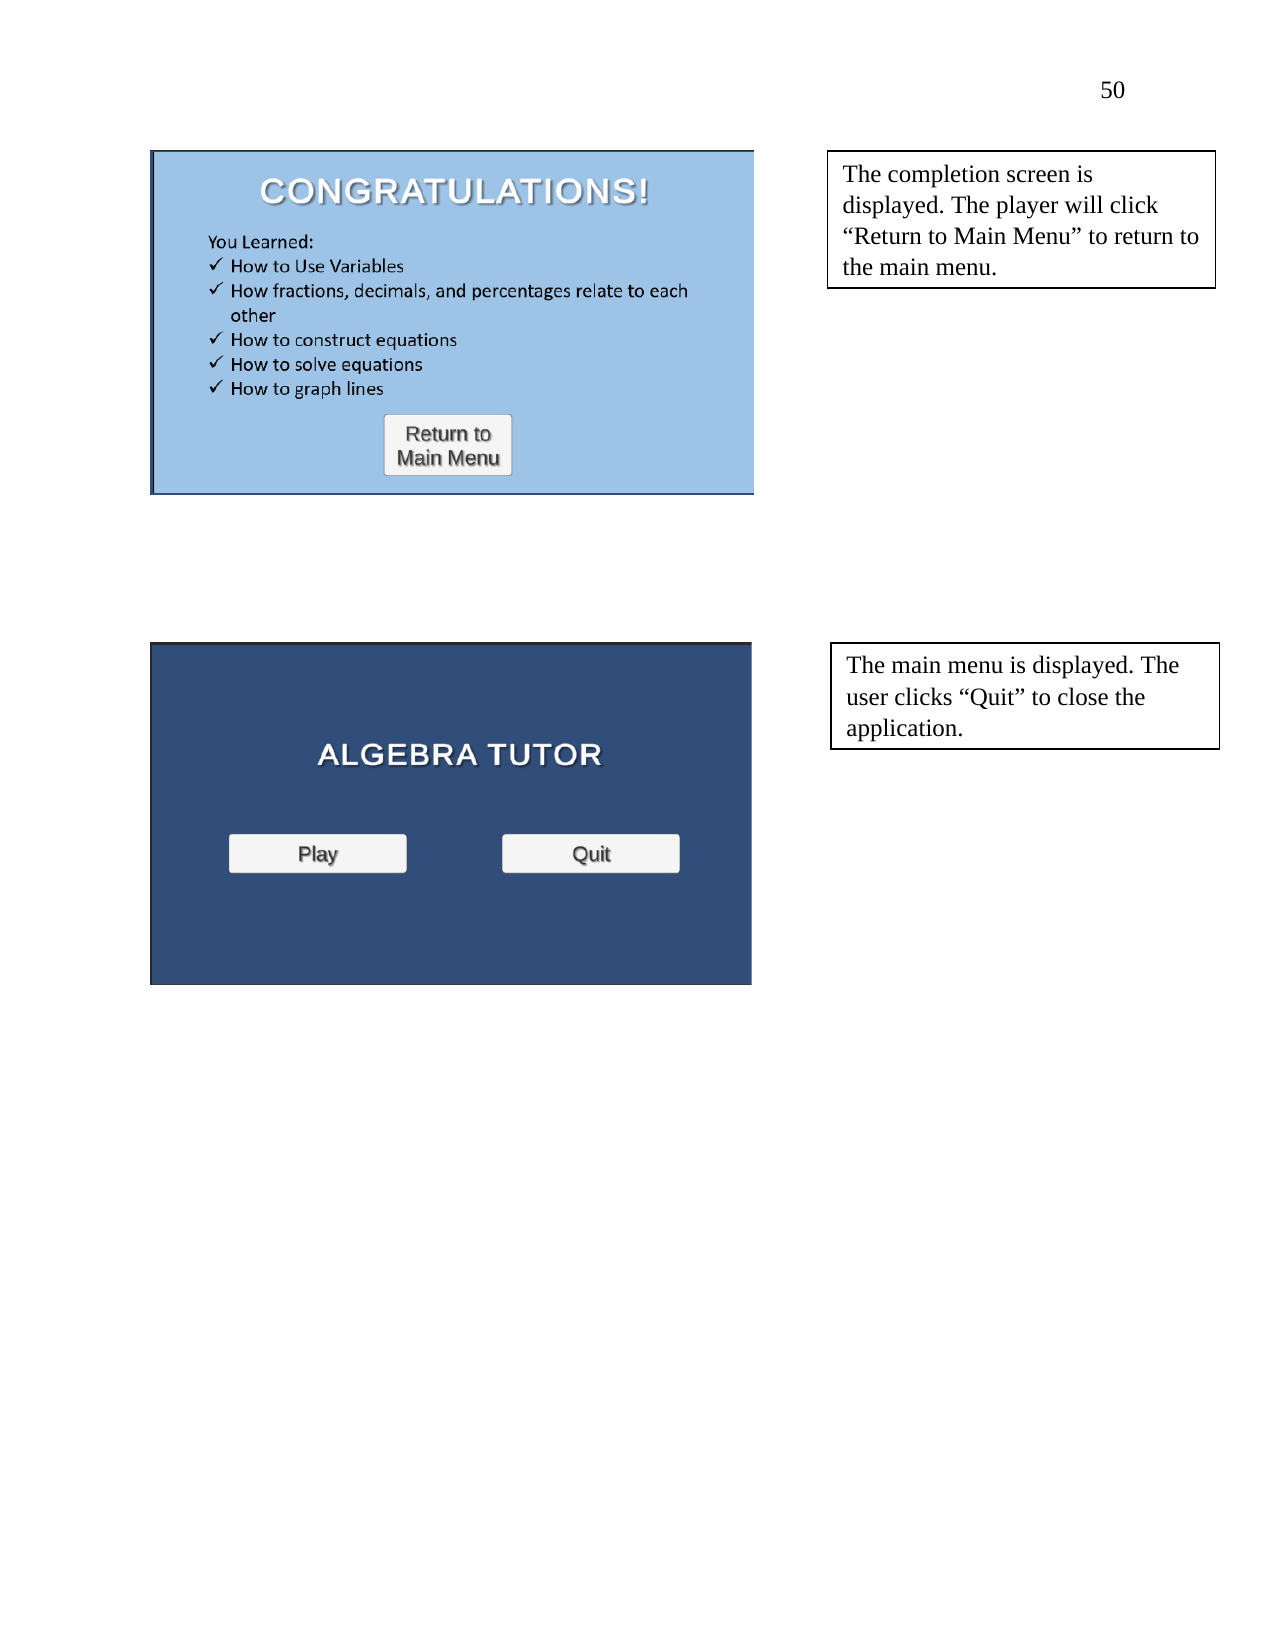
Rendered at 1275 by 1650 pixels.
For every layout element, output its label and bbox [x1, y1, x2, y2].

picture [150, 150, 754, 495]
picture [150, 642, 752, 985]
